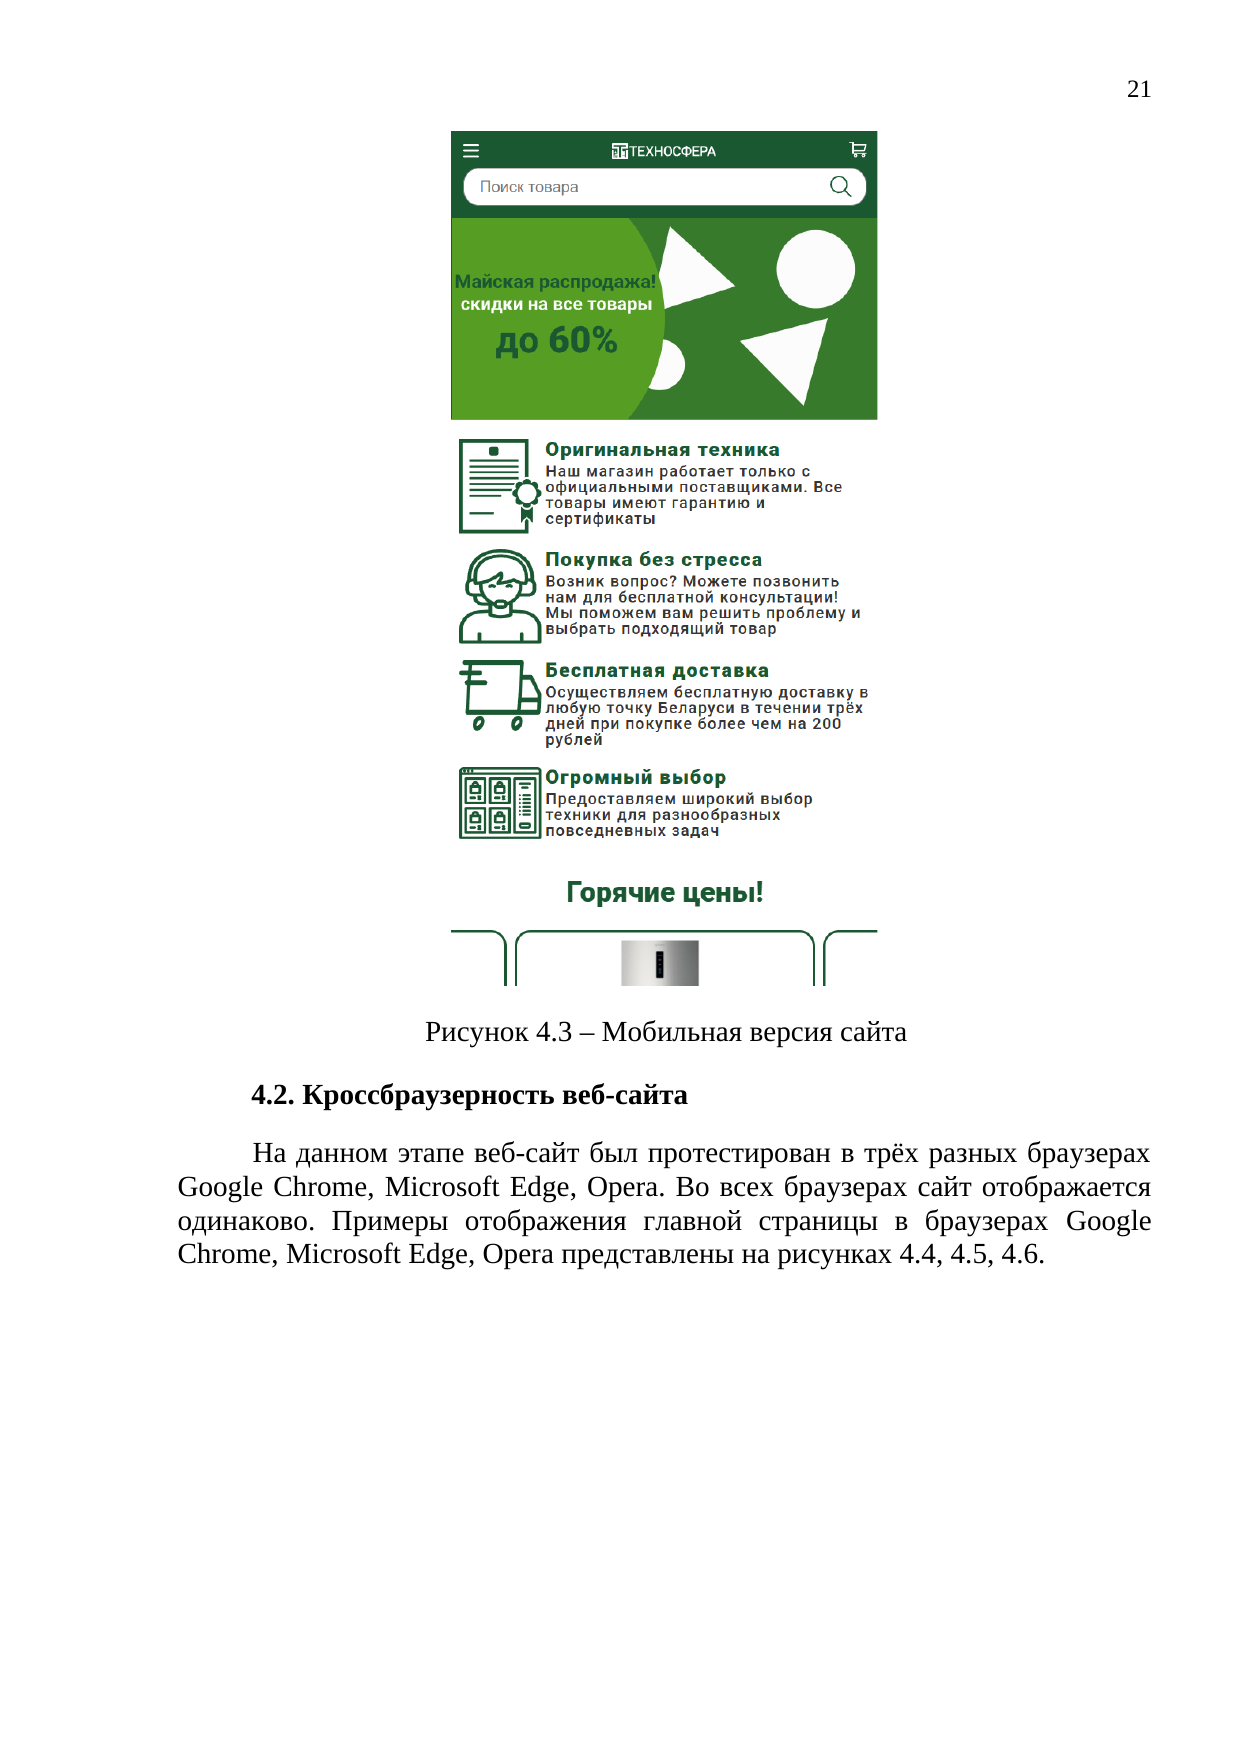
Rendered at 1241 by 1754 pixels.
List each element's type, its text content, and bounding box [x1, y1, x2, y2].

text На данном этапе веб-сайт был протестирован в трёх разных браузерах Google Chrome, Microsoft Edge, Opera. Во всех браузерах сайт отображается одинаково. Примеры отображения главной страницы в браузерах Google Chrome, Microsoft Edge, Opera представлены на рисунках 4.4, 4.5, 4.6. [177, 1136, 1152, 1270]
text Рисунок 4.3 – Мобильная версия сайта [177, 1014, 1155, 1048]
text 4.2. Кроссбраузерность веб-сайта [177, 1077, 1152, 1111]
picture [451, 131, 878, 986]
